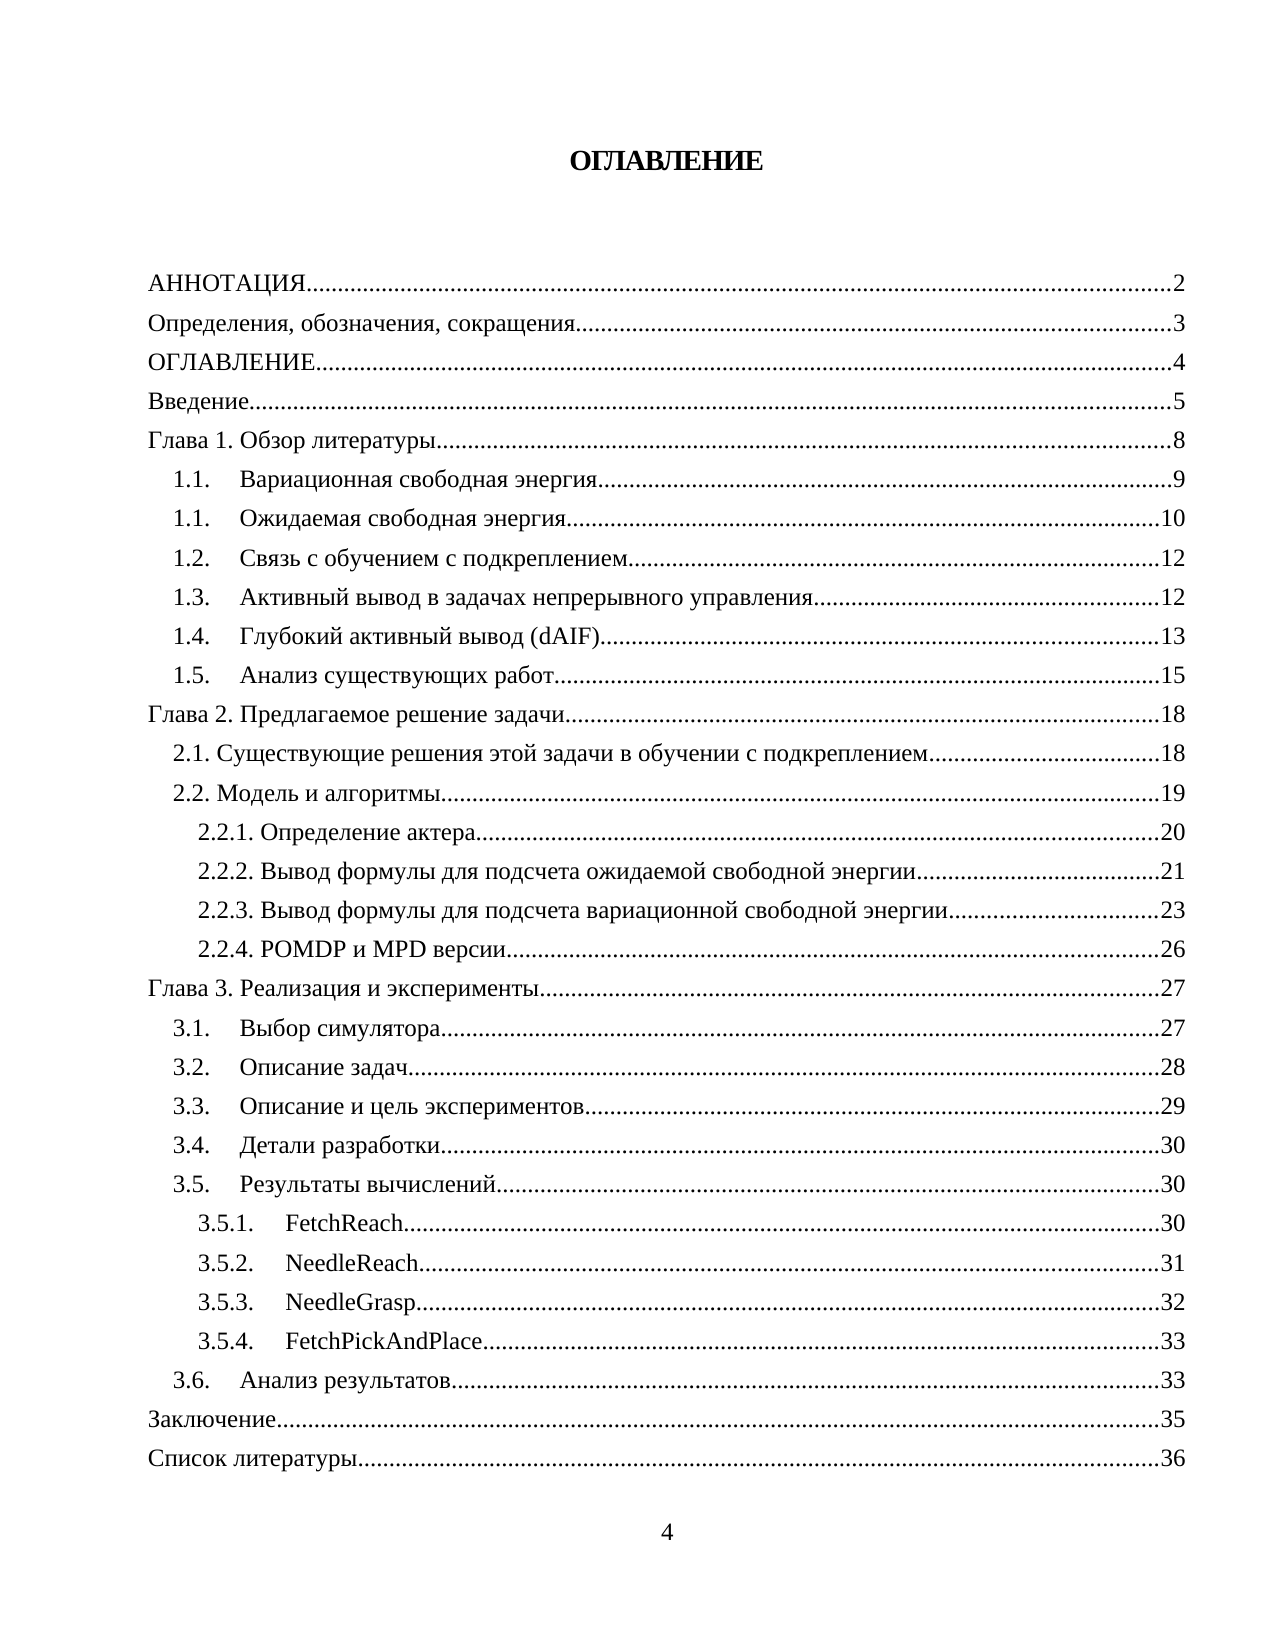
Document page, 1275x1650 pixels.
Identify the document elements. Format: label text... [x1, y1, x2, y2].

text 3.2. Описание задач 28 [173, 1052, 1186, 1081]
text Заключение 35 [148, 1404, 1186, 1433]
text 1.4. Глубокий активный вывод (dAIF) 13 [173, 621, 1186, 650]
text 3.5.3. NeedleGrasp 32 [198, 1287, 1186, 1316]
text 3.3. Описание и цель экспериментов 29 [173, 1091, 1186, 1120]
text 3.5.2. NeedleReach 31 [198, 1248, 1186, 1276]
text Список литературы 36 [148, 1443, 1186, 1472]
text 2.1. Существующие решения этой задачи в обучении с подкреплением 18 [173, 738, 1186, 767]
text 1.2. Связь с обучением c подкреплением 12 [173, 543, 1186, 571]
text ОГЛАВЛЕНИЕ 4 [148, 347, 1186, 376]
text 3.5. Результаты вычислений 30 [173, 1169, 1186, 1198]
text 2.2.4. POMDP и MPD версии 26 [198, 934, 1186, 963]
text 1.3. Активный вывод в задачах непрерывного управления 12 [173, 582, 1186, 611]
text Глава 2. Предлагаемое решение задачи 18 [148, 699, 1186, 728]
text 3.1. Выбор симулятора 27 [173, 1013, 1186, 1041]
text 2.2. Модель и алгоритмы 19 [173, 778, 1186, 806]
text Определения, обозначения, сокращения 3 [148, 308, 1186, 336]
text 3.5.1. FetchReach 30 [198, 1208, 1186, 1237]
text Глава 3. Реализация и эксперименты 27 [148, 973, 1186, 1002]
text 3.6. Анализ результатов 33 [173, 1365, 1186, 1394]
text 1.5. Анализ существующих работ 15 [173, 660, 1186, 689]
text Введение 5 [148, 386, 1186, 415]
text 2.2.1. Определение актера 20 [198, 817, 1186, 846]
text 3.5.4. FetchPickAndPlace 33 [198, 1326, 1186, 1355]
text ОГЛАВЛЕНИЕ [206, 143, 1128, 177]
text 2.2.2. Вывод формулы для подсчета ожидаемой свободной энергии 21 [198, 856, 1186, 885]
text АННОТАЦИЯ 2 [148, 268, 1186, 297]
text 2.2.3. Вывод формулы для подсчета вариационной свободной энергии 23 [198, 895, 1186, 924]
text Глава 1. Обзор литературы 8 [148, 425, 1186, 454]
text 1.1. Ожидаемая свободная энергия 10 [173, 503, 1186, 532]
text 1.1. Вариационная свободная энергия 9 [173, 464, 1186, 493]
text 3.4. Детали разработки 30 [173, 1130, 1186, 1159]
